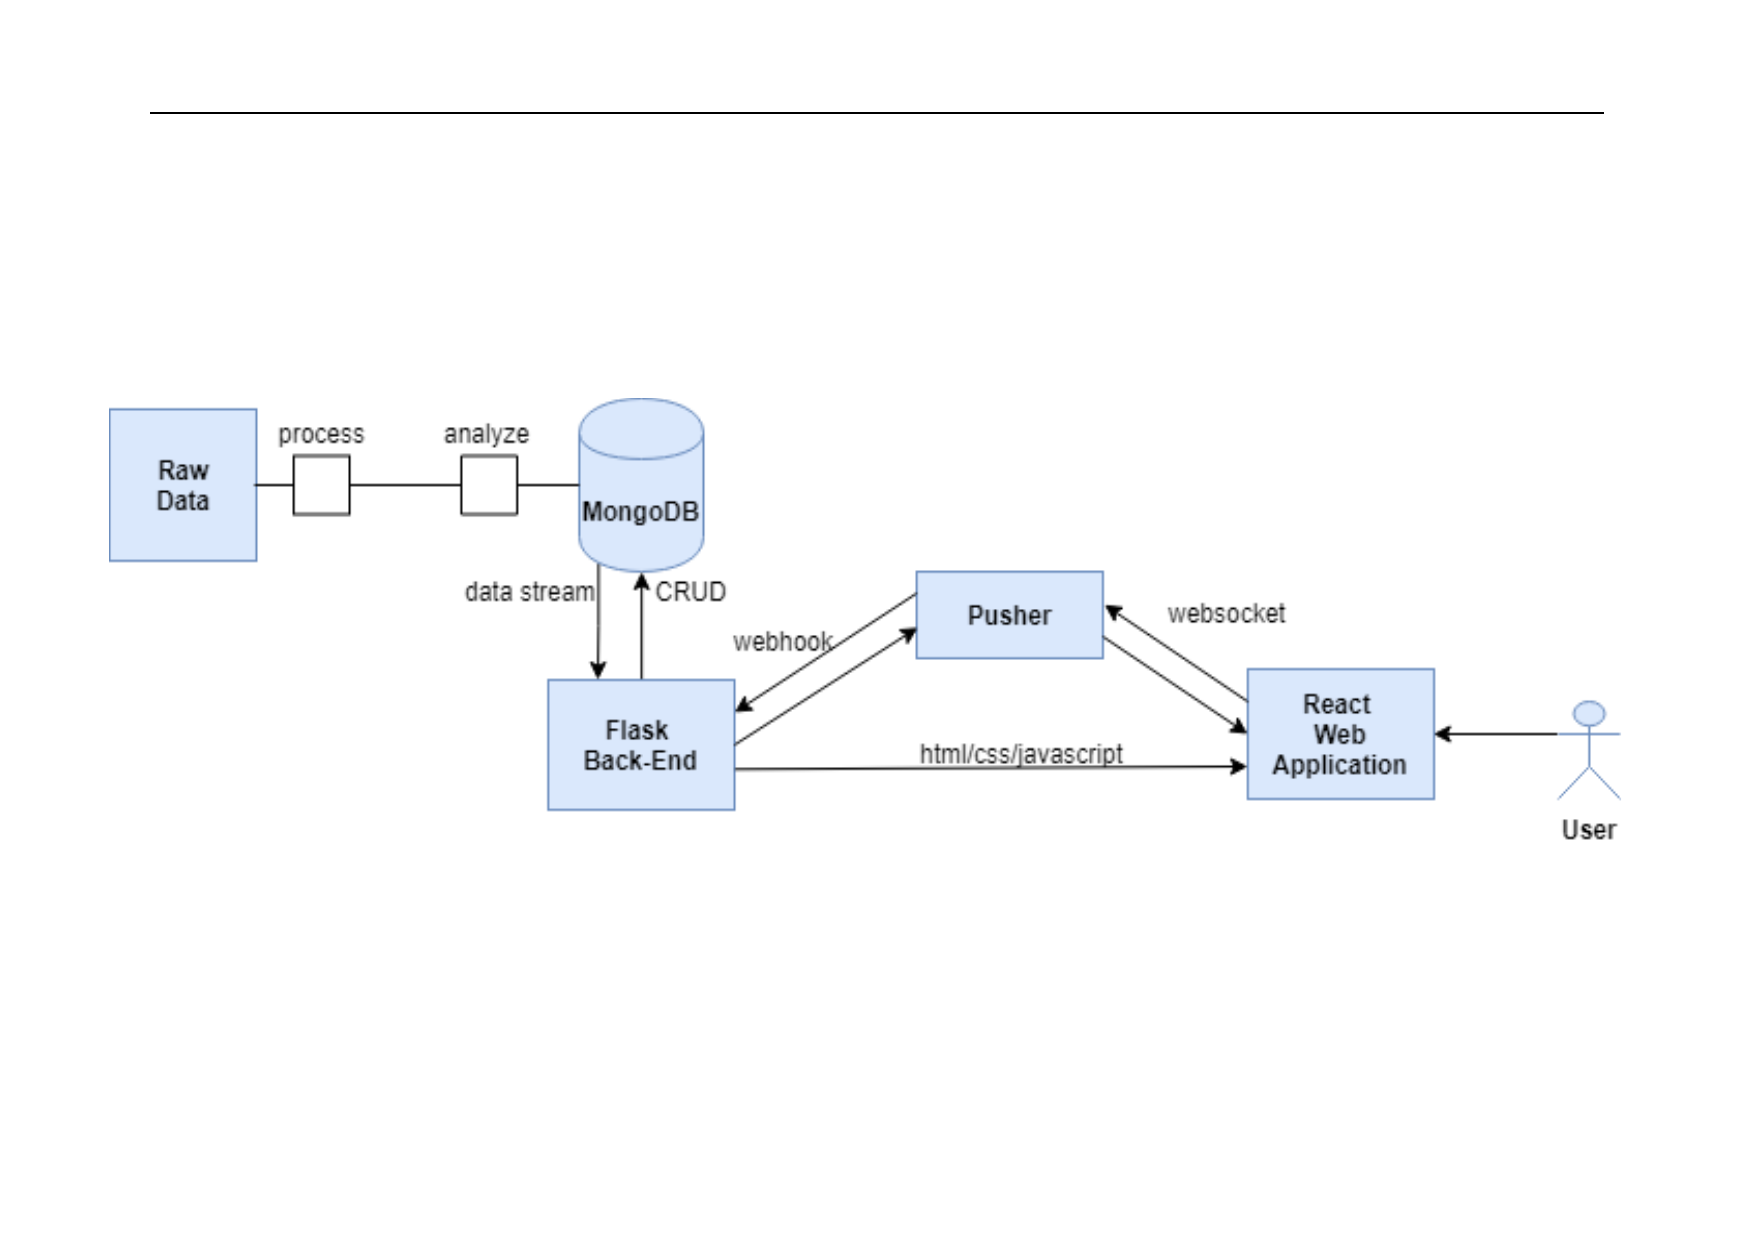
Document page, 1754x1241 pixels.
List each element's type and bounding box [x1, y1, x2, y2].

picture [109, 398, 1621, 842]
